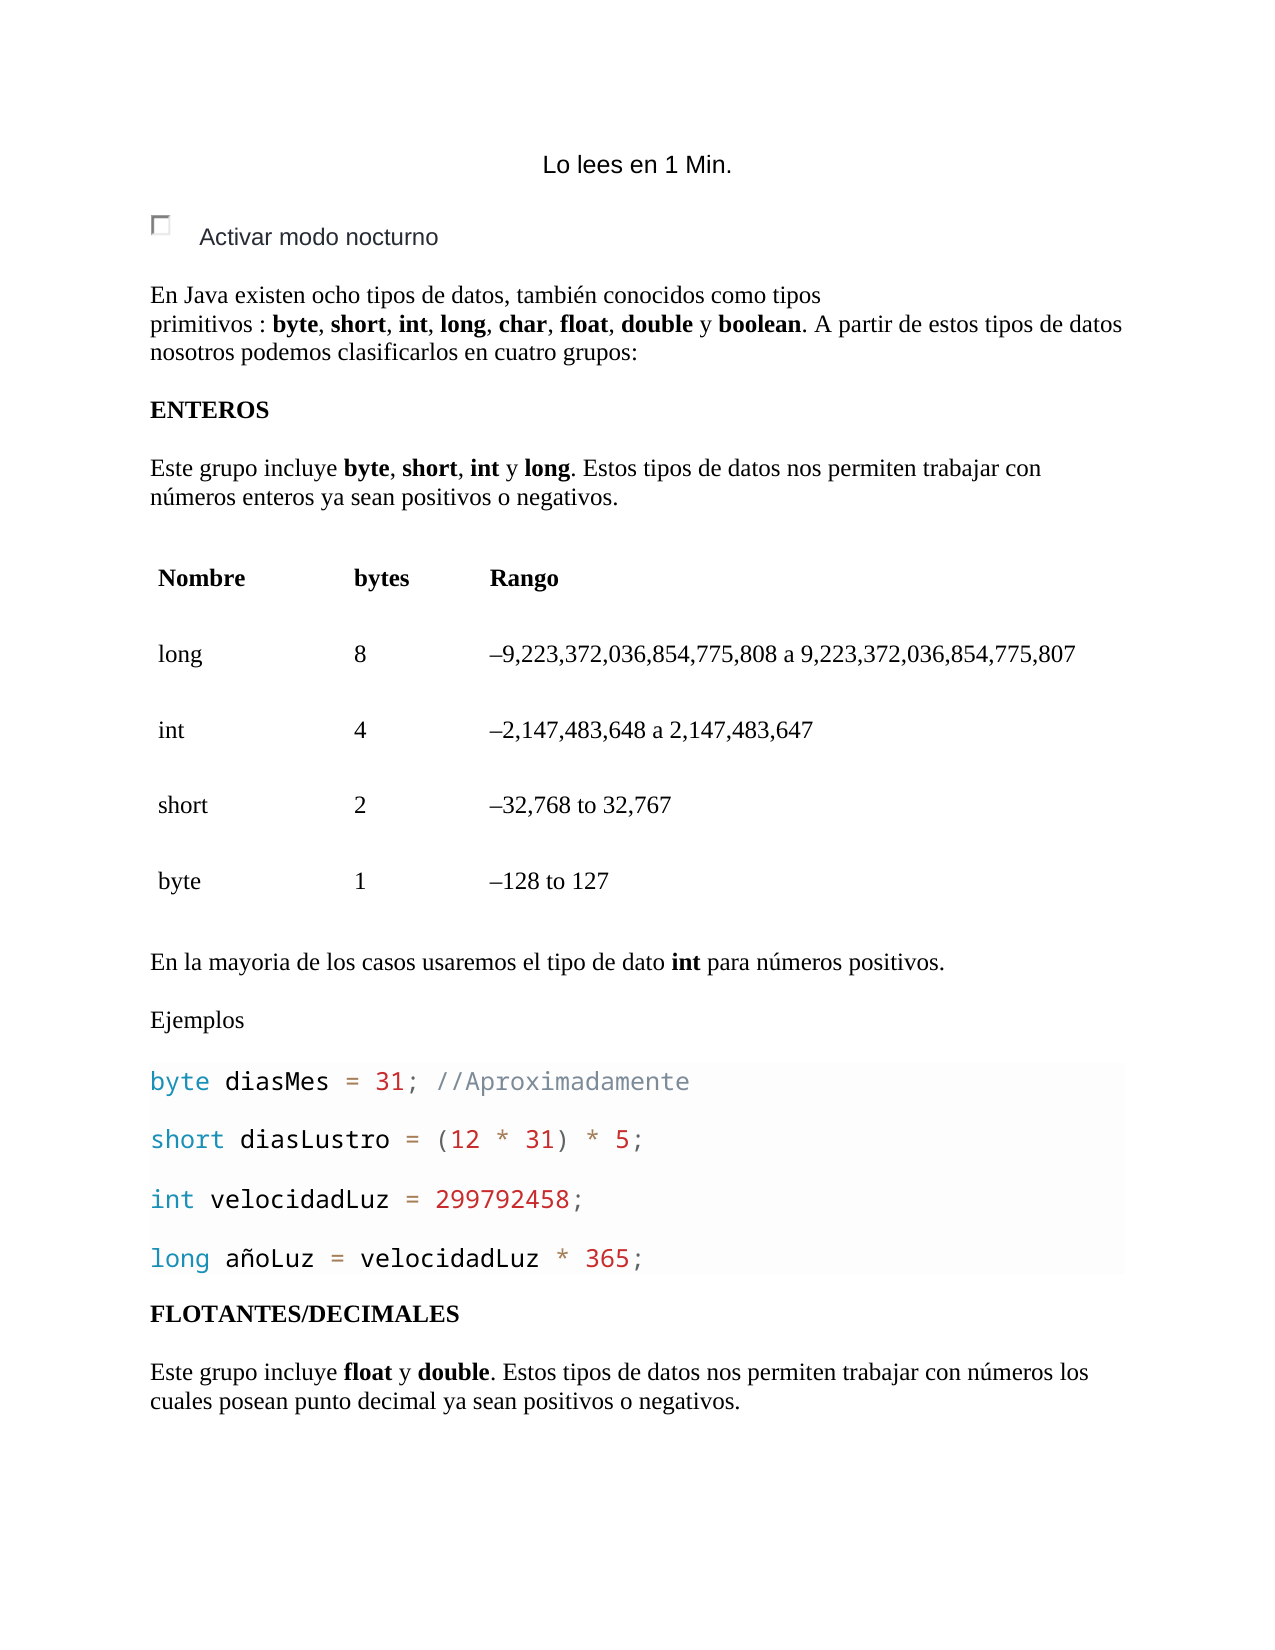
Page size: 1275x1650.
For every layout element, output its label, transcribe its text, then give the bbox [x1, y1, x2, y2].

table_header Rango [482, 540, 1275, 616]
text ENTEROS [150, 395, 1125, 424]
table_cell int [150, 691, 346, 767]
table_cell –32,768 to 32,767 [482, 767, 1275, 842]
table_header bytes [346, 540, 482, 616]
text int velocidadLuz = 299792458; [150, 1181, 1125, 1215]
text Este grupo incluye byte, short, int y long. Estos tipos de datos nos permiten trabajar con números enteros ya sean positivos o negativos. [150, 453, 1125, 511]
table_cell short [150, 767, 346, 842]
text Activar modo nocturno [150, 208, 1125, 251]
table_cell 4 [346, 691, 482, 767]
text Lo lees en 1 Min. [150, 150, 1125, 179]
table_cell –128 to 127 [482, 843, 1275, 918]
text En la mayoria de los casos usaremos el tipo de dato int para números positivos. [150, 947, 1125, 976]
table_cell byte [150, 843, 346, 918]
text long añoLuz = velocidadLuz * 365; [150, 1240, 1125, 1274]
table_cell long [150, 616, 346, 691]
table_cell 1 [346, 843, 482, 918]
text Ejemplos [150, 1005, 1125, 1034]
text Este grupo incluye float y double. Estos tipos de datos nos permiten trabajar con números los cuales posean punto decimal ya sean positivos o negativos. [150, 1357, 1125, 1415]
text byte diasMes = 31; //Aproximadamente [150, 1063, 1125, 1097]
table_cell –2,147,483,648 a 2,147,483,647 [482, 691, 1275, 767]
text FLOTANTES/DECIMALES [150, 1299, 1125, 1328]
table_cell –9,223,372,036,854,775,808 a 9,223,372,036,854,775,807 [482, 616, 1275, 691]
text En Java existen ocho tipos de datos, también conocidos como tipos primitivos : byte, short, int, long, char, float, double y boolean. A partir de estos tipos de datos nosotros podemos clasificarlos en cuatro grupos: [150, 280, 1125, 366]
table_cell 8 [346, 616, 482, 691]
table_header Nombre [150, 540, 346, 616]
table_cell 2 [346, 767, 482, 842]
text short diasLustro = (12 * 31) * 5; [150, 1122, 1125, 1156]
